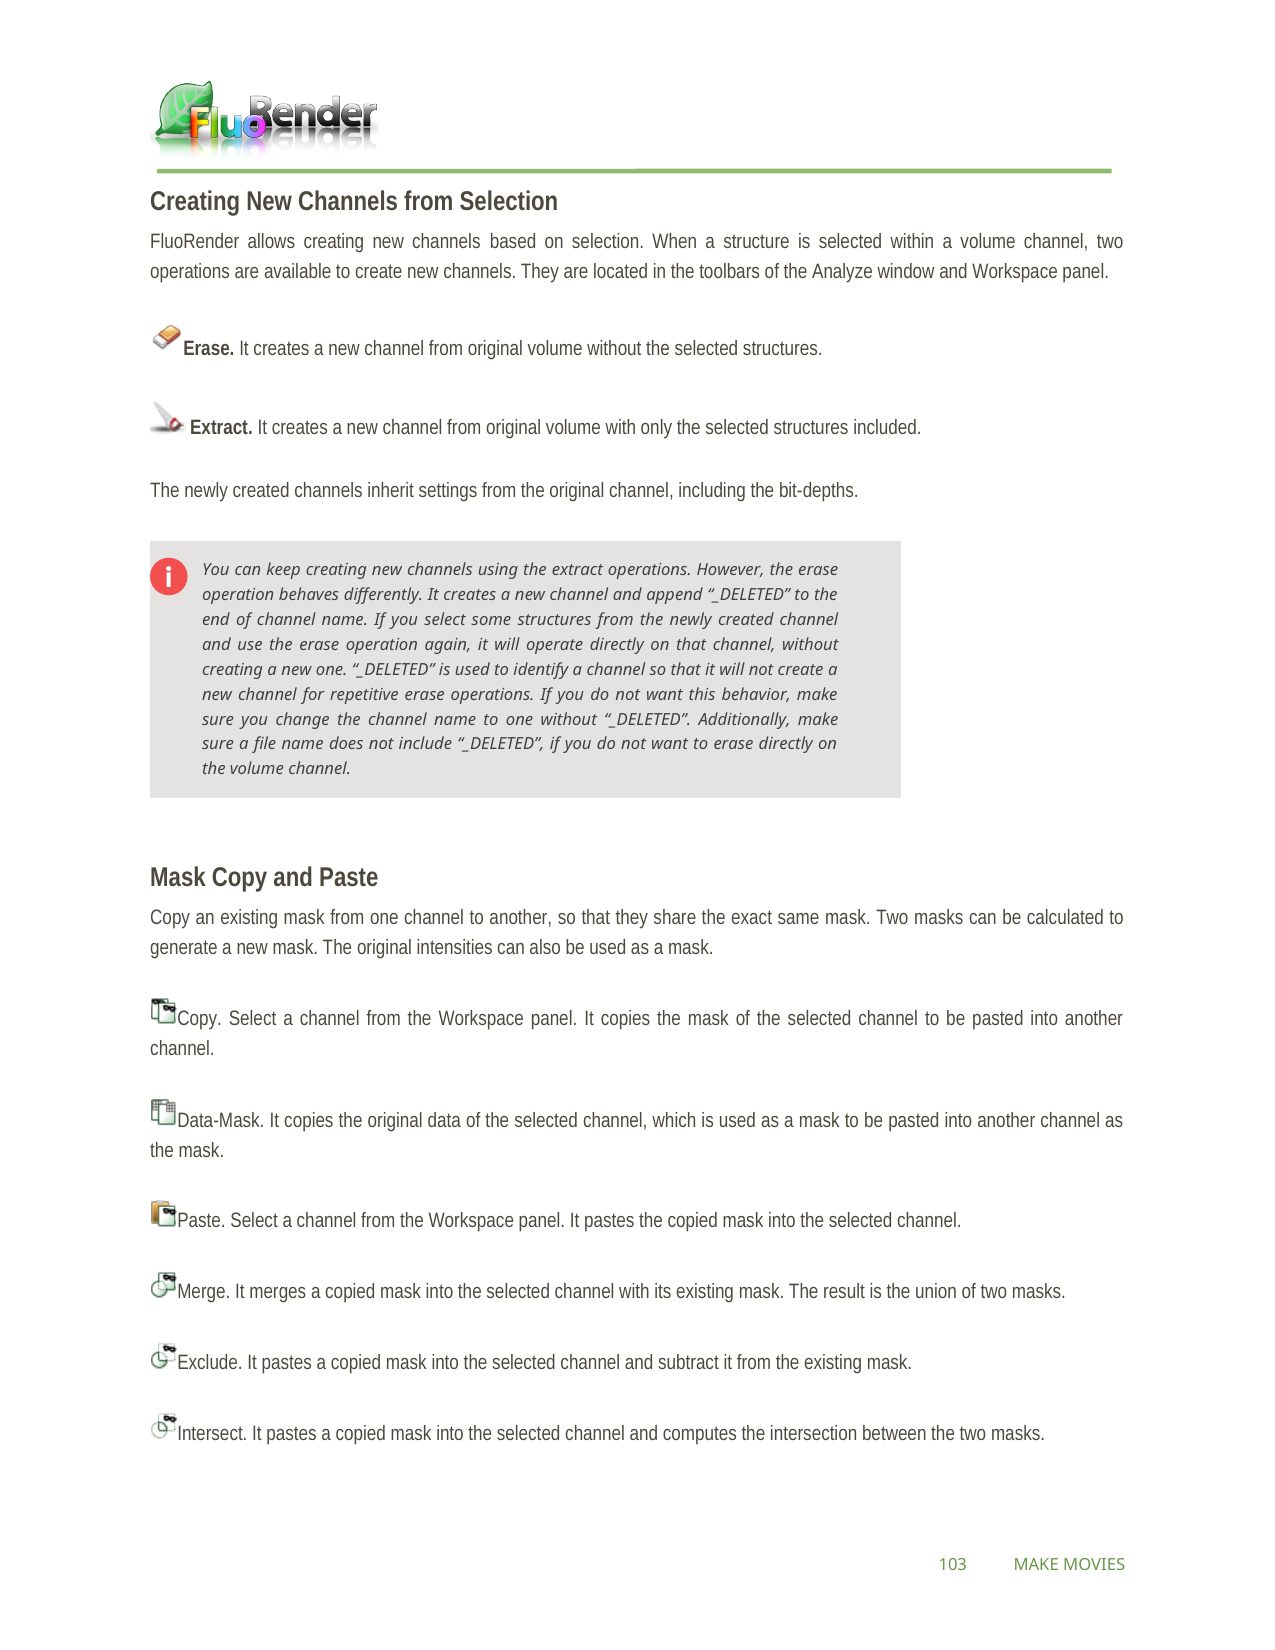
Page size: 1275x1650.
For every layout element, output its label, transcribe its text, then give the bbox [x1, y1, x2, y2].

text Data-Mask. It copies the original data of the selected channel, which is used as a mask to be pasted into another channel as the mask. [150, 1099, 1125, 1162]
text Paste. Select a channel from the Workspace panel. It pastes the copied mask into the selected channel. [150, 1201, 1125, 1232]
picture [150, 1200, 177, 1228]
picture [150, 1342, 177, 1370]
subtitle Creating New Channels from Selection [150, 185, 1125, 216]
picture [150, 998, 177, 1025]
text Exclude. It pastes a copied mask into the selected channel and subtract it from the existing mask. [150, 1342, 1125, 1374]
text Extract. It creates a new channel from original volume with only the selected structures included. [150, 399, 1125, 438]
text Copy. Select a channel from the Workspace panel. It copies the mask of the selected channel to be pasted into another channel. [150, 998, 1125, 1059]
text Copy an existing mask from one channel to another, so that they share the exact same mask. Two masks can be calculated to generate a new mask. The original intensities can also be used as a mask. [150, 905, 1125, 959]
picture [150, 1413, 177, 1440]
picture [150, 1098, 177, 1128]
text Merge. It merges a copied mask into the selected channel with its existing mask. The result is the union of two masks. [150, 1272, 1125, 1303]
text Erase. It creates a new channel from original volume without the selected structures. [150, 322, 1125, 359]
text Intersect. It pastes a copied mask into the selected channel and computes the intersection between the two masks. [150, 1413, 1125, 1444]
picture [150, 322, 183, 355]
picture [150, 1271, 177, 1299]
text FluoRender allows creating new channels based on selection. When a structure is selected within a volume channel, two operations are available to create new channels. They are located in the toolbars of the Analyze window and Workspace panel. [150, 229, 1125, 283]
text The newly created channels inherit settings from the original channel, including the bit-depths. [150, 478, 1125, 502]
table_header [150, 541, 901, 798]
subtitle Mask Copy and Paste [150, 861, 1125, 892]
picture [150, 75, 379, 162]
picture [150, 398, 186, 434]
